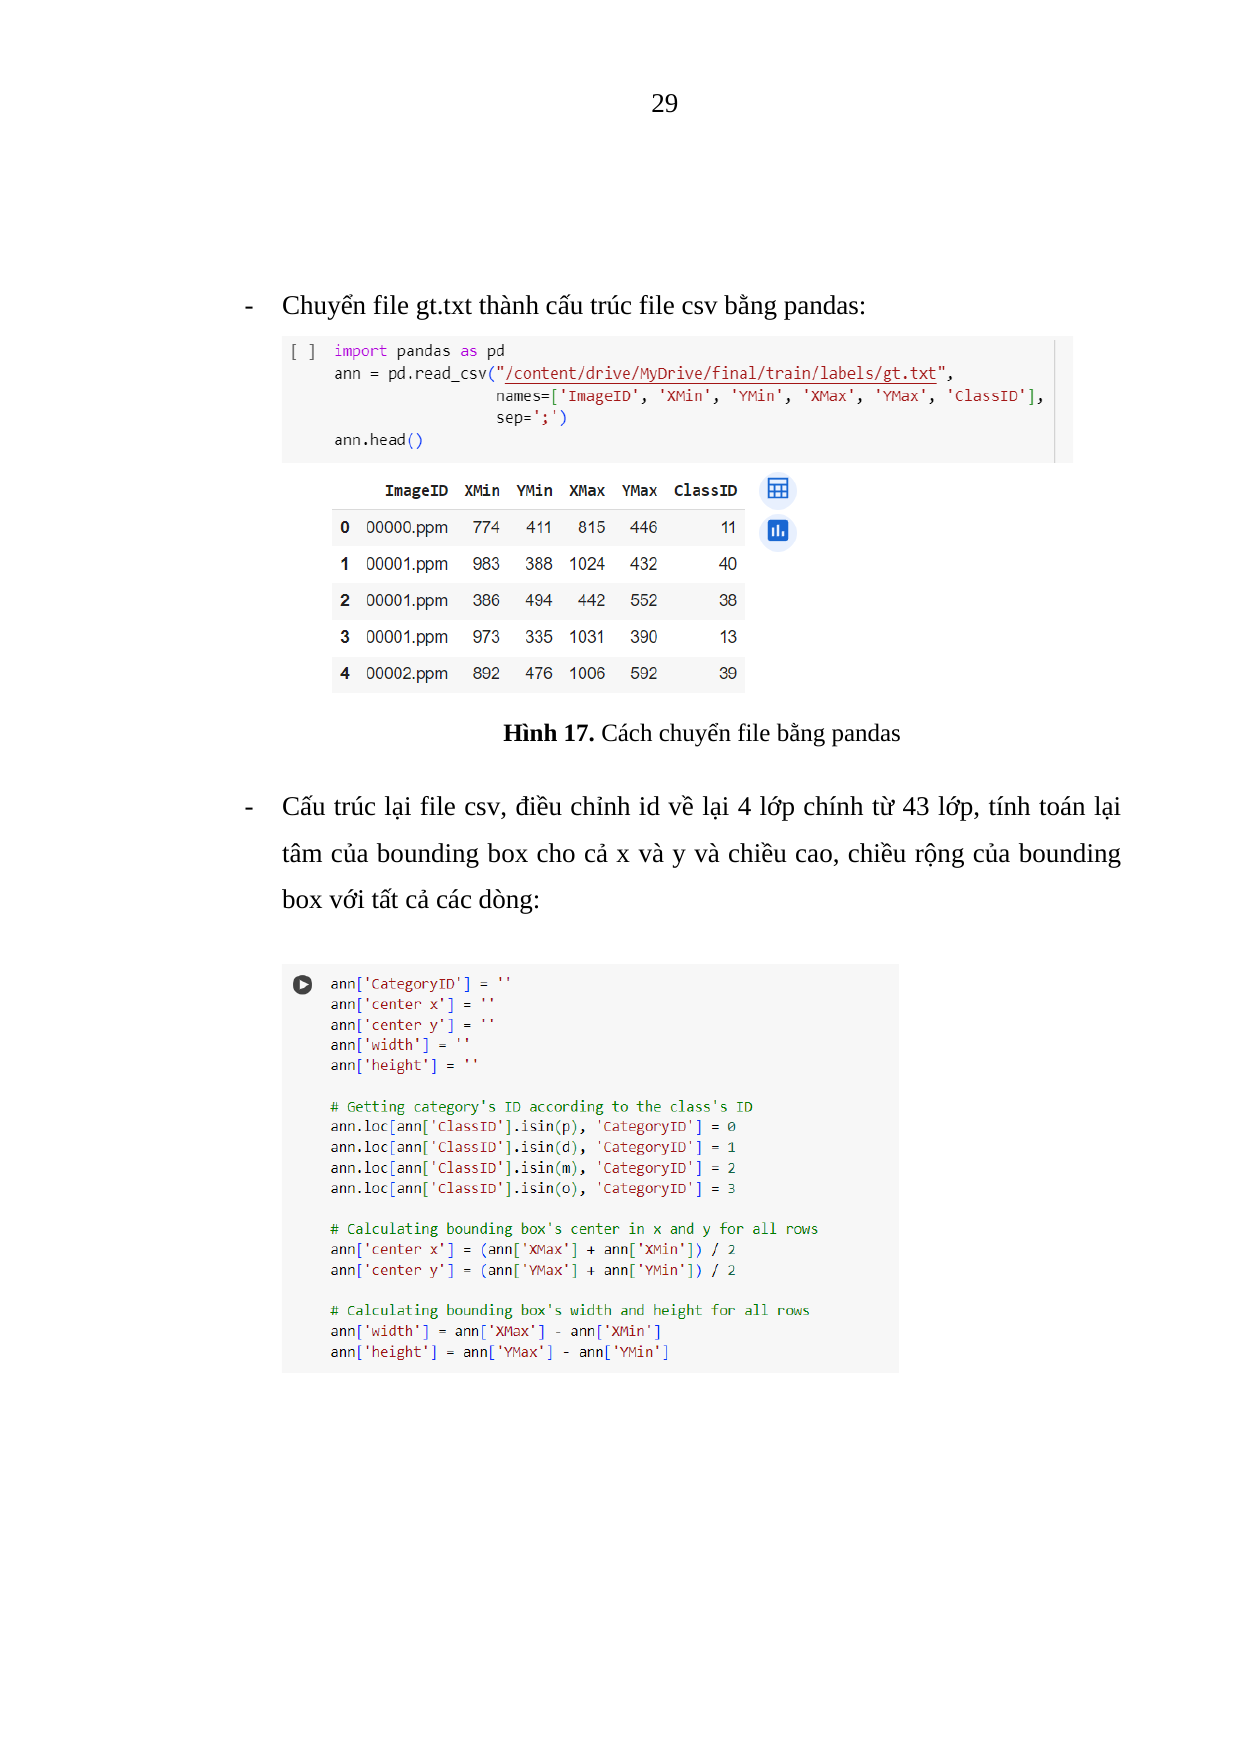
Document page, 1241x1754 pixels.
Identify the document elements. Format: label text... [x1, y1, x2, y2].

picture [281, 958, 899, 1376]
list Cấu trúc lại file csv, điều chỉnh id về lại 4 lớp chính từ 43 lớp, tính toán lại tâm của bounding box cho cả x và y và chiều cao, chiều rộng của bounding box với tất cả các dòng: [244, 790, 1122, 914]
list Chuyển file gt.txt thành cấu trúc file csv bằng pandas: [244, 289, 1122, 320]
text Hình 17. Cách chuyển file bằng pandas [207, 718, 1122, 747]
picture [281, 336, 1074, 703]
